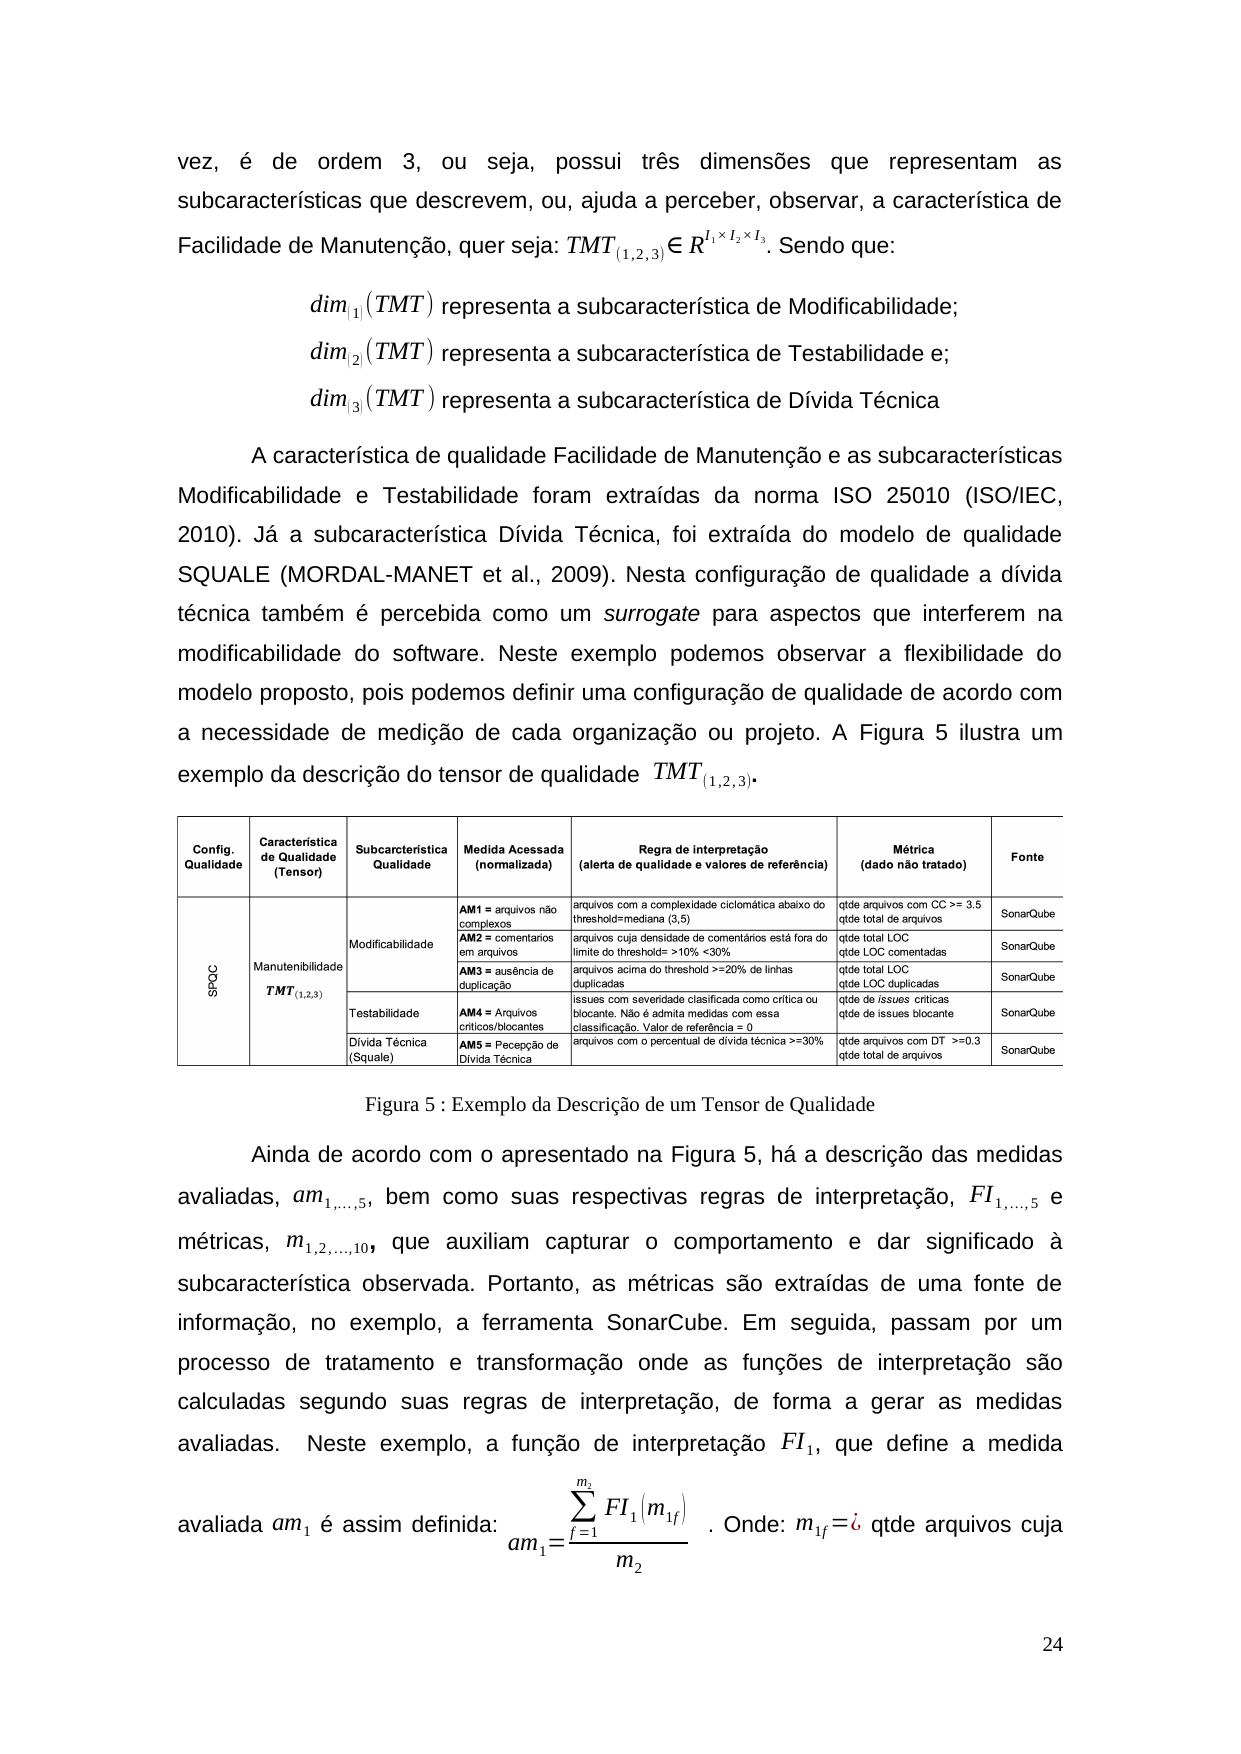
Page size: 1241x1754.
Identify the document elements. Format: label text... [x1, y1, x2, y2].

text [177, 148, 1063, 263]
picture [177, 816, 1063, 1066]
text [177, 1141, 1063, 1577]
text representa a subcaracterística de Modificabilidade; [310, 289, 1063, 323]
text A característica de qualidade Facilidade de Manutenção e as subcaracterísticas Modificabilidade e Testabilidade foram extraídas da norma ISO 25010 (ISO/IEC, 2010). Já a subcaracterística Dívida Técnica, foi extraída do modelo de qualidade SQUALE (MORDAL-MANET et al., 2009). Nesta configuração de qualidade a dívida técnica também é percebida como um surrogate para aspectos que interferem na modificabilidade do software. Neste exemplo podemos observar a flexibilidade do modelo proposto, pois podemos definir uma configuração de qualidade de acordo com a necessidade de medição de cada organização ou projeto. A Figura 5 ilustra um exemplo da descrição do tensor de qualidade . [177, 442, 1063, 791]
text Figura 5 : Exemplo da Descrição de um Tensor de Qualidade [177, 1092, 1063, 1116]
text representa a subcaracterística de Dívida Técnica [310, 383, 1063, 416]
text representa a subcaracterística de Testabilidade e; [310, 336, 1063, 369]
